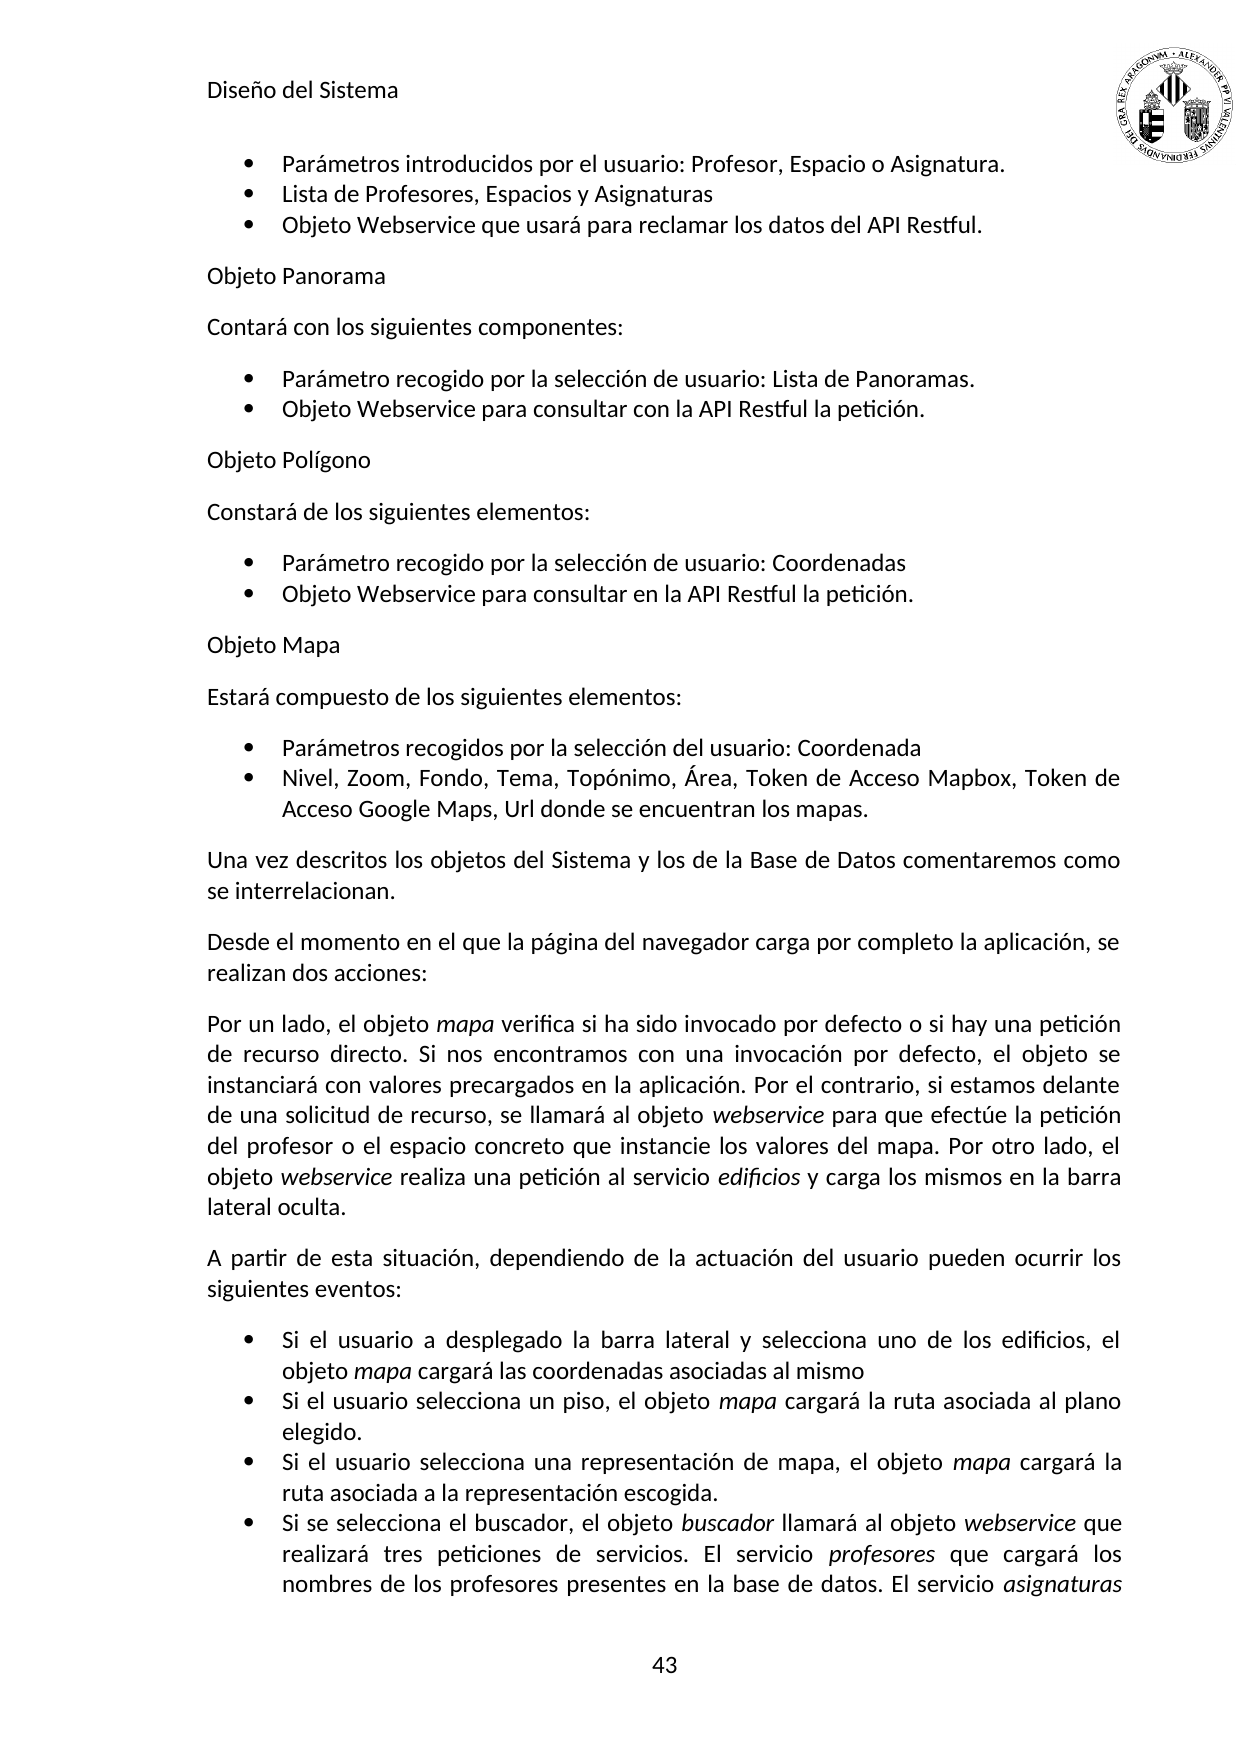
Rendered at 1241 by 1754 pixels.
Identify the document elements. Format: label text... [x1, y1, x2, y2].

list Objeto Webservice que usará para reclamar los datos del API Restful. [244, 209, 1122, 239]
list Si el usuario selecciona un piso, el objeto mapa cargará la ruta asociada al plano elegido. [244, 1386, 1122, 1447]
text Por un lado, el objeto mapa verifica si ha sido invocado por defecto o si hay una petición de recurso directo. Si nos encontramos con una invocación por defecto, el objeto se instanciará con valores precargados en la aplicación. Por el contrario, si estamos delante de una solicitud de recurso, se llamará al objeto webservice para que efectúe la petición del profesor o el espacio concreto que instancie los valores del mapa. Por otro lado, el objeto webservice realiza una petición al servicio edificios y carga los mismos en la barra lateral oculta. [207, 1008, 1122, 1222]
text Estará compuesto de los siguientes elementos: [207, 681, 1122, 711]
text Constará de los siguientes elementos: [207, 496, 1122, 527]
text Objeto Polígono [207, 445, 1122, 475]
list Parámetro recogido por la selección de usuario: Lista de Panoramas. [244, 363, 1122, 393]
picture [1112, 43, 1236, 165]
text Objeto Mapa [207, 629, 1122, 660]
list Objeto Webservice para consultar en la API Restful la petición. [244, 578, 1122, 608]
text Desde el momento en el que la página del navegador carga por completo la aplicación, se realizan dos acciones: [207, 926, 1122, 987]
list Nivel, Zoom, Fondo, Tema, Topónimo, Área, Token de Acceso Mapbox, Token de Acceso Google Maps, Url donde se encuentran los mapas. [244, 762, 1122, 823]
list Lista de Profesores, Espacios y Asignaturas [244, 178, 1122, 209]
list Si el usuario a desplegado la barra lateral y selecciona uno de los edificios, el objeto mapa cargará las coordenadas asociadas al mismo [244, 1324, 1122, 1386]
text Una vez descritos los objetos del Sistema y los de la Base de Datos comentaremos como se interrelacionan. [207, 844, 1122, 905]
list Parámetros introducidos por el usuario: Profesor, Espacio o Asignatura. [244, 148, 1122, 178]
list Objeto Webservice para consultar con la API Restful la petición. [244, 393, 1122, 424]
list Parámetros recogidos por la selección del usuario: Coordenada [244, 732, 1122, 762]
text A partir de esta situación, dependiendo de la actuación del usuario pueden ocurrir los siguientes eventos: [207, 1243, 1122, 1304]
list Si el usuario selecciona una representación de mapa, el objeto mapa cargará la ruta asociada a la representación escogida. [244, 1447, 1122, 1508]
text Objeto Panorama [207, 260, 1122, 291]
text Contará con los siguientes componentes: [207, 311, 1122, 342]
list Parámetro recogido por la selección de usuario: Coordenadas [244, 547, 1122, 578]
